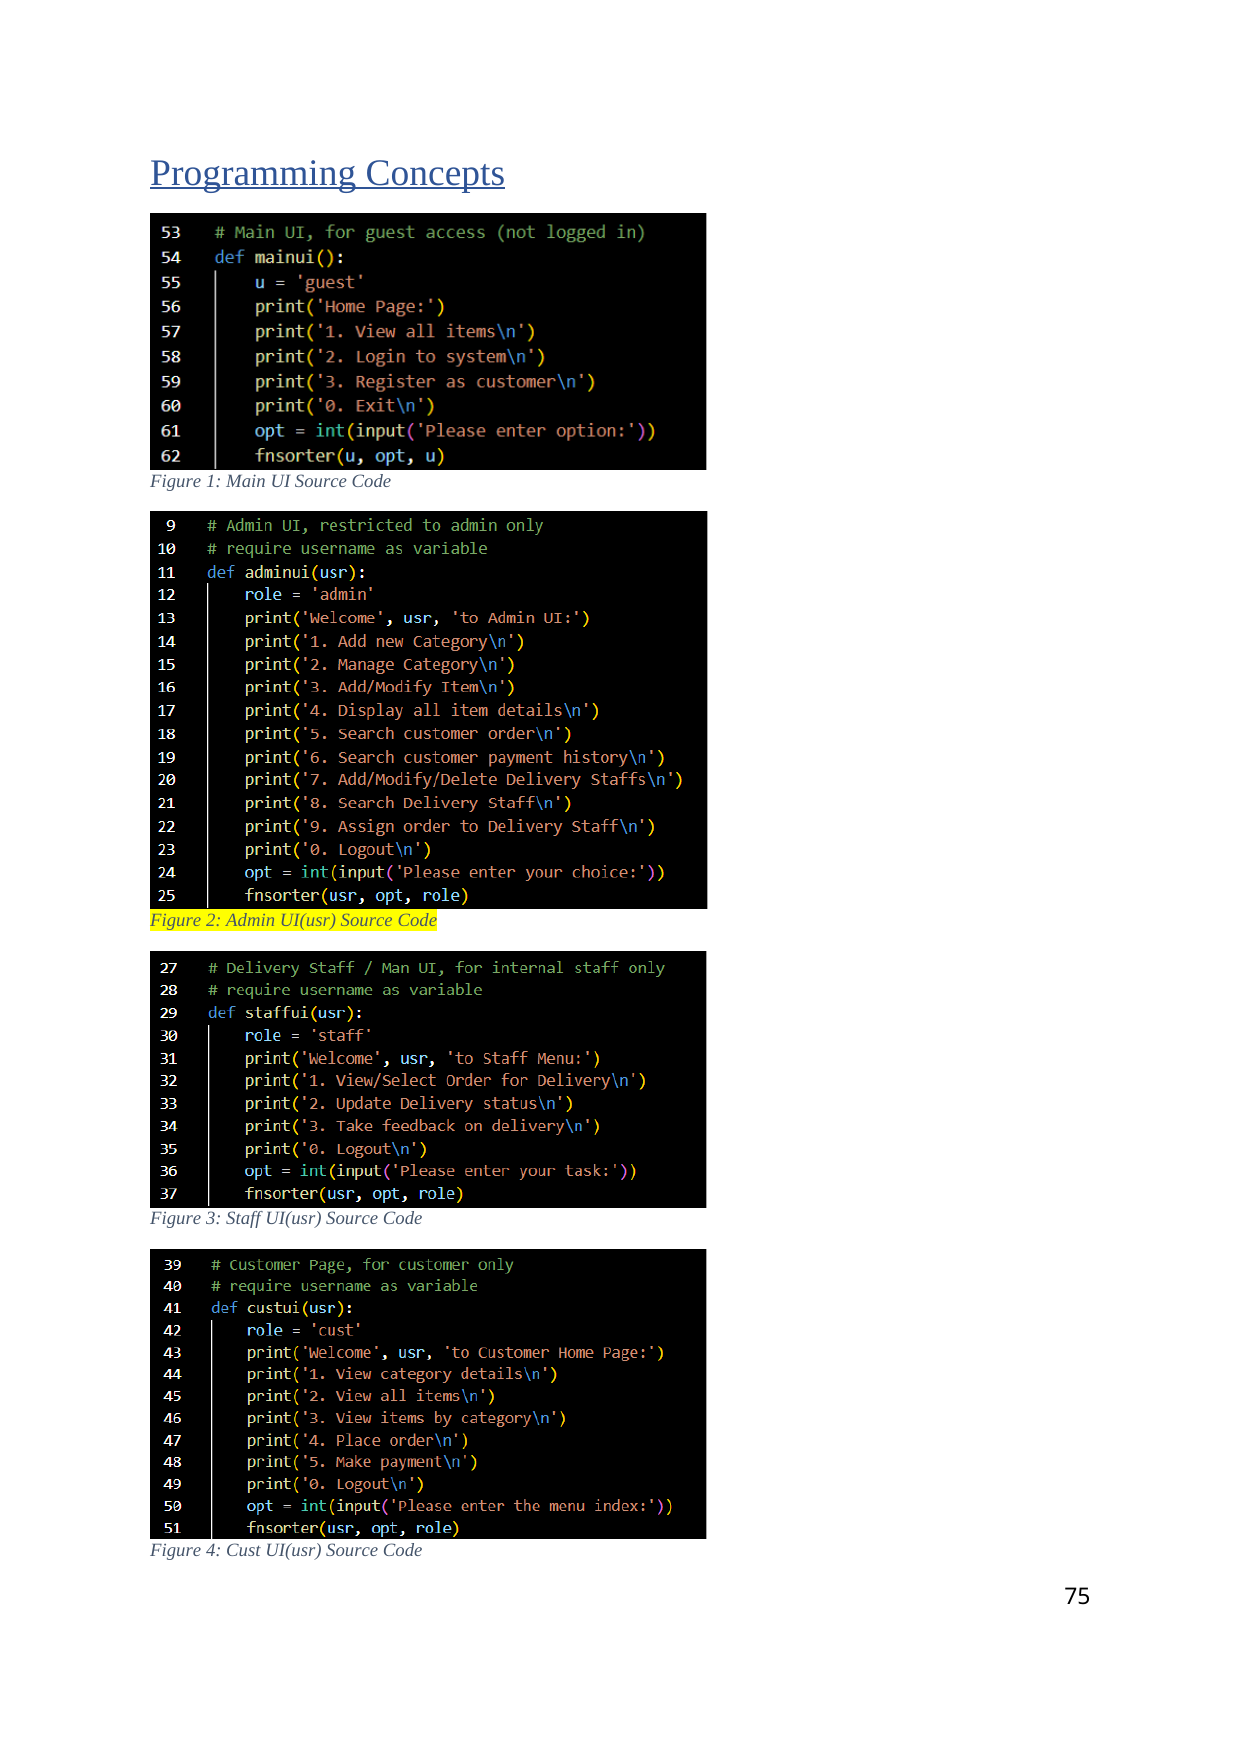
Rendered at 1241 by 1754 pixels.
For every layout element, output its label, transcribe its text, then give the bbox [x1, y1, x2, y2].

picture [150, 213, 707, 470]
subtitle Programming Concepts [150, 150, 1090, 193]
picture [150, 511, 708, 909]
picture [150, 951, 707, 1208]
text Figure 2: Admin UI(usr) Source Code [437, 512, 1090, 931]
picture [150, 1249, 707, 1539]
